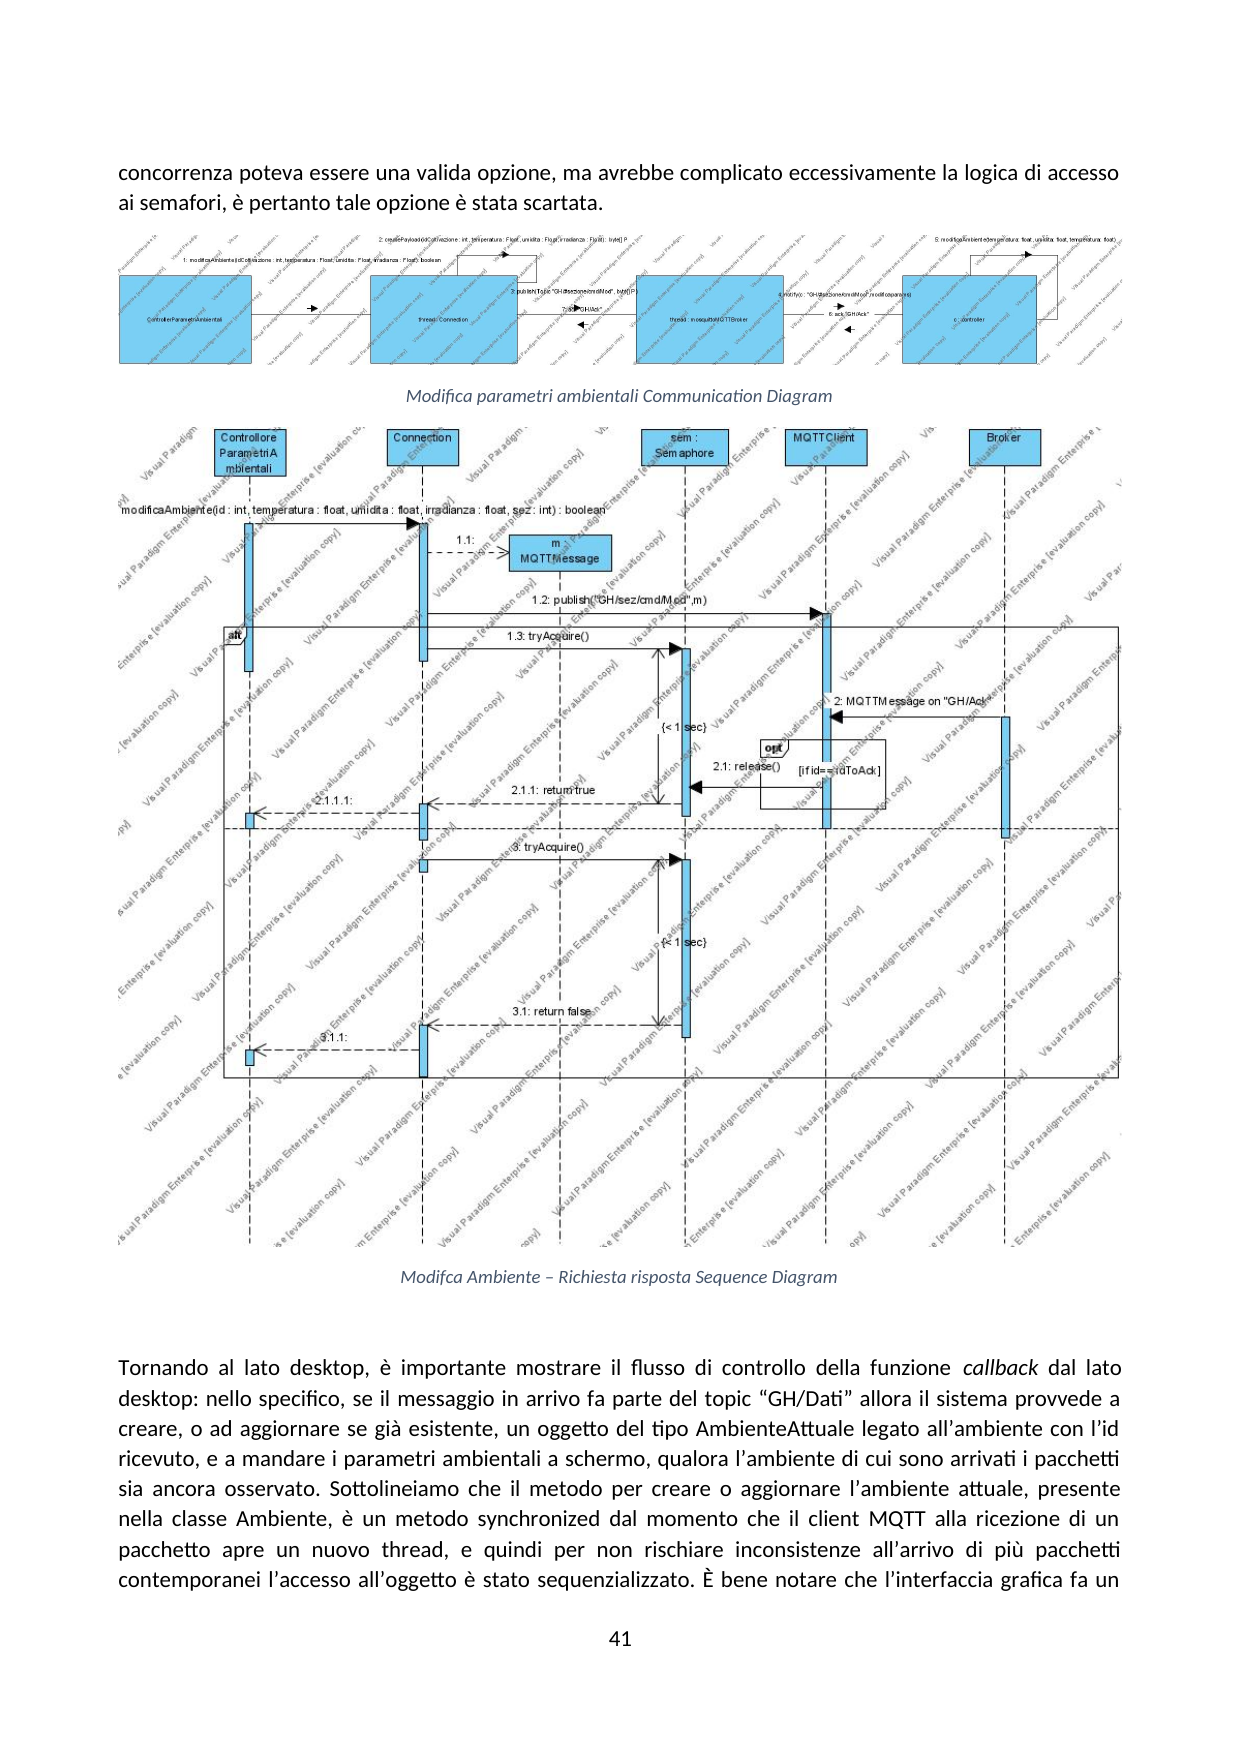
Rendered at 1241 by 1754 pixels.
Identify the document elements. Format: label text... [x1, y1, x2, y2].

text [118, 1353, 1122, 1593]
picture [118, 427, 1122, 1247]
text Modifca Ambiente – Richiesta risposta Sequence Diagram [118, 1265, 1122, 1288]
picture [118, 235, 1123, 365]
text Modifica parametri ambientali Communication Diagram [118, 384, 1122, 407]
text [118, 158, 1122, 216]
